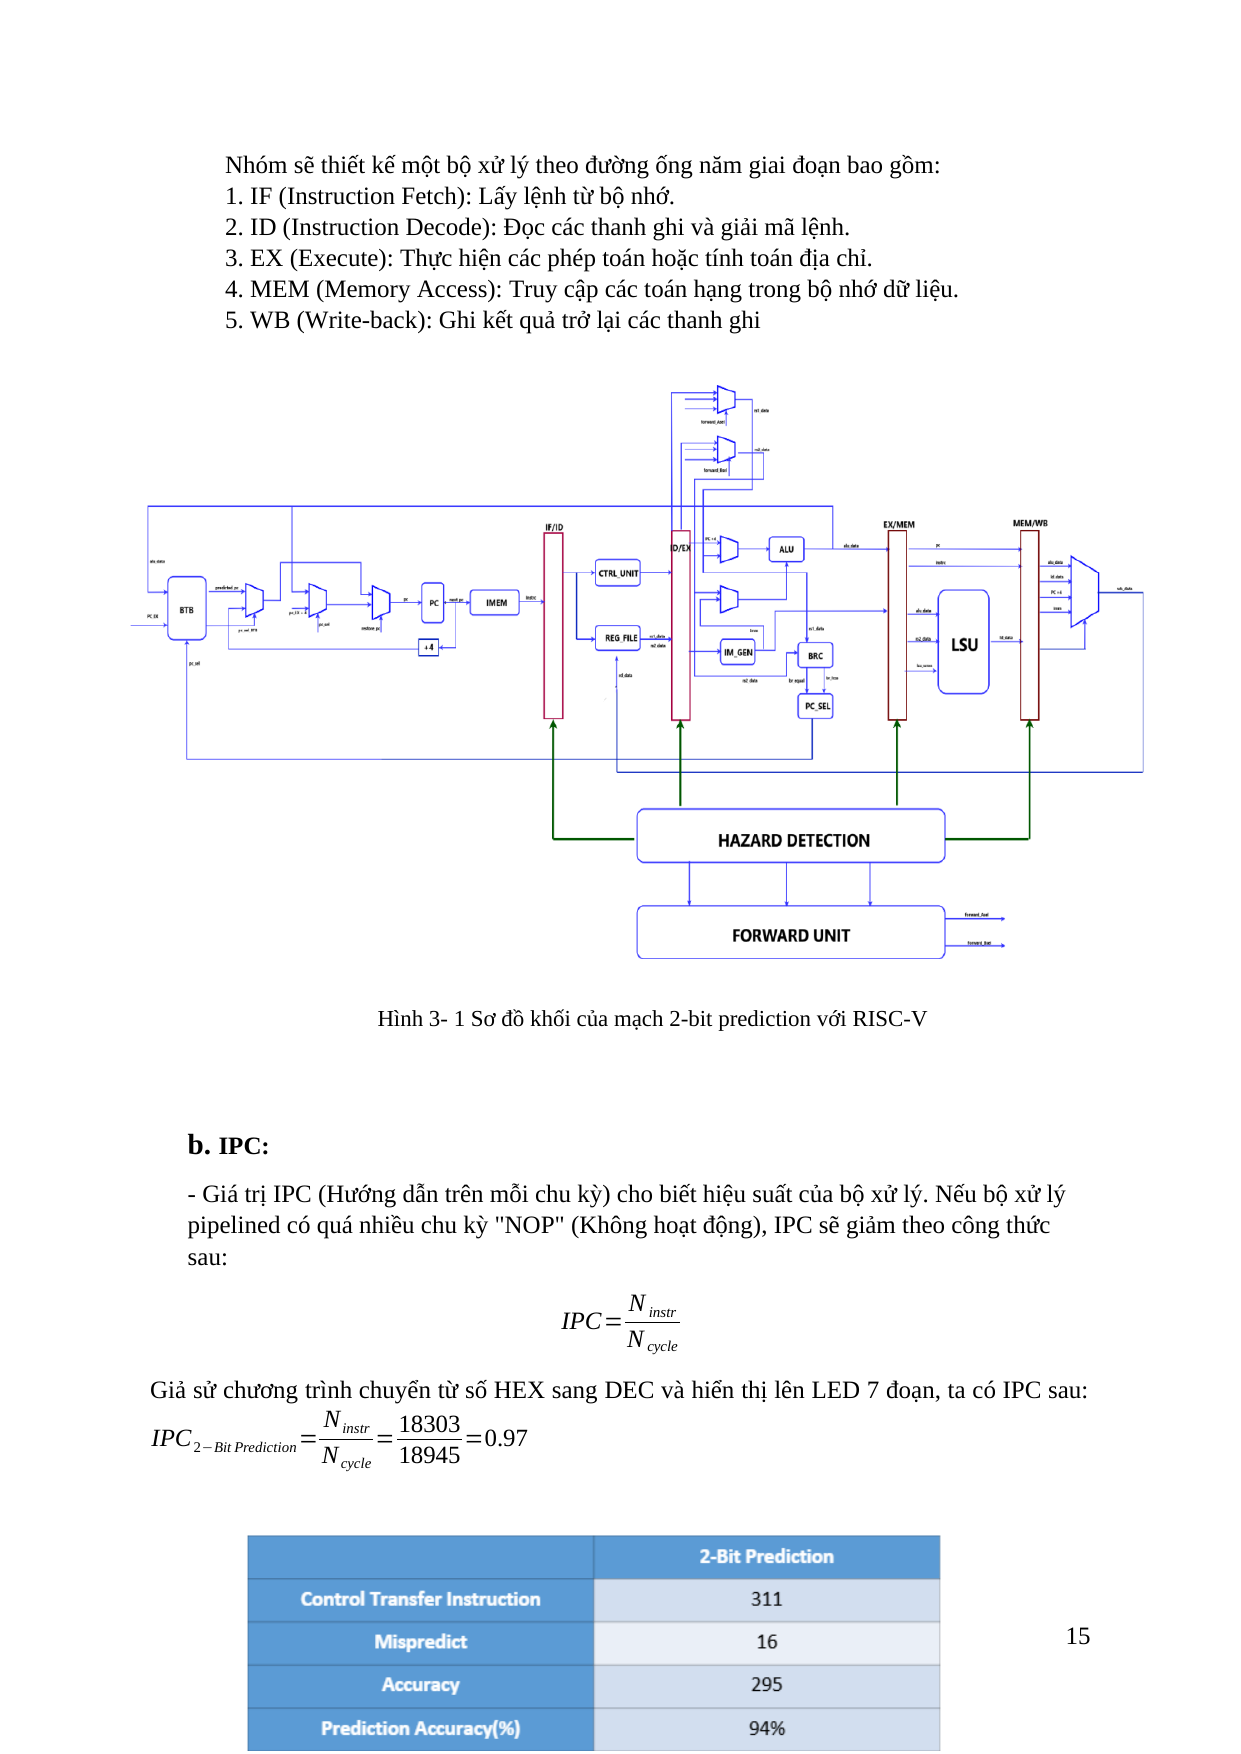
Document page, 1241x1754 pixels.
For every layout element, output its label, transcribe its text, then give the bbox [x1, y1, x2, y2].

text 2. ID (Instruction Decode): Đọc các thanh ghi và giải mã lệnh. [225, 212, 1090, 241]
picture [128, 385, 1144, 959]
text Giả sử chương trình chuyển từ số HEX sang DEC và hiển thị lên LED 7 đoạn, ta có IPC sau: [150, 1375, 1090, 1472]
text b. IPC: [187, 1127, 1090, 1160]
picture [229, 1518, 969, 1749]
text 4. MEM (Memory Access): Truy cập các toán hạng trong bộ nhớ dữ liệu. [225, 274, 1090, 303]
text Nhóm sẽ thiết kế một bộ xử lý theo đường ống năm giai đoạn bao gồm: [225, 150, 1090, 179]
text 5. WB (Write-back): Ghi kết quả trở lại các thanh ghi [225, 305, 1090, 334]
text - Giá trị IPC (Hướng dẫn trên mỗi chu kỳ) cho biết hiệu suất của bộ xử lý. Nếu bộ xử lý pipelined có quá nhiều chu kỳ "NOP" (Không hoạt động), IPC sẽ giảm theo công thức sau: [187, 1179, 1090, 1270]
text 1. IF (Instruction Fetch): Lấy lệnh từ bộ nhớ. [225, 181, 1090, 210]
text 3. EX (Execute): Thực hiện các phép toán hoặc tính toán địa chỉ. [225, 243, 1090, 272]
